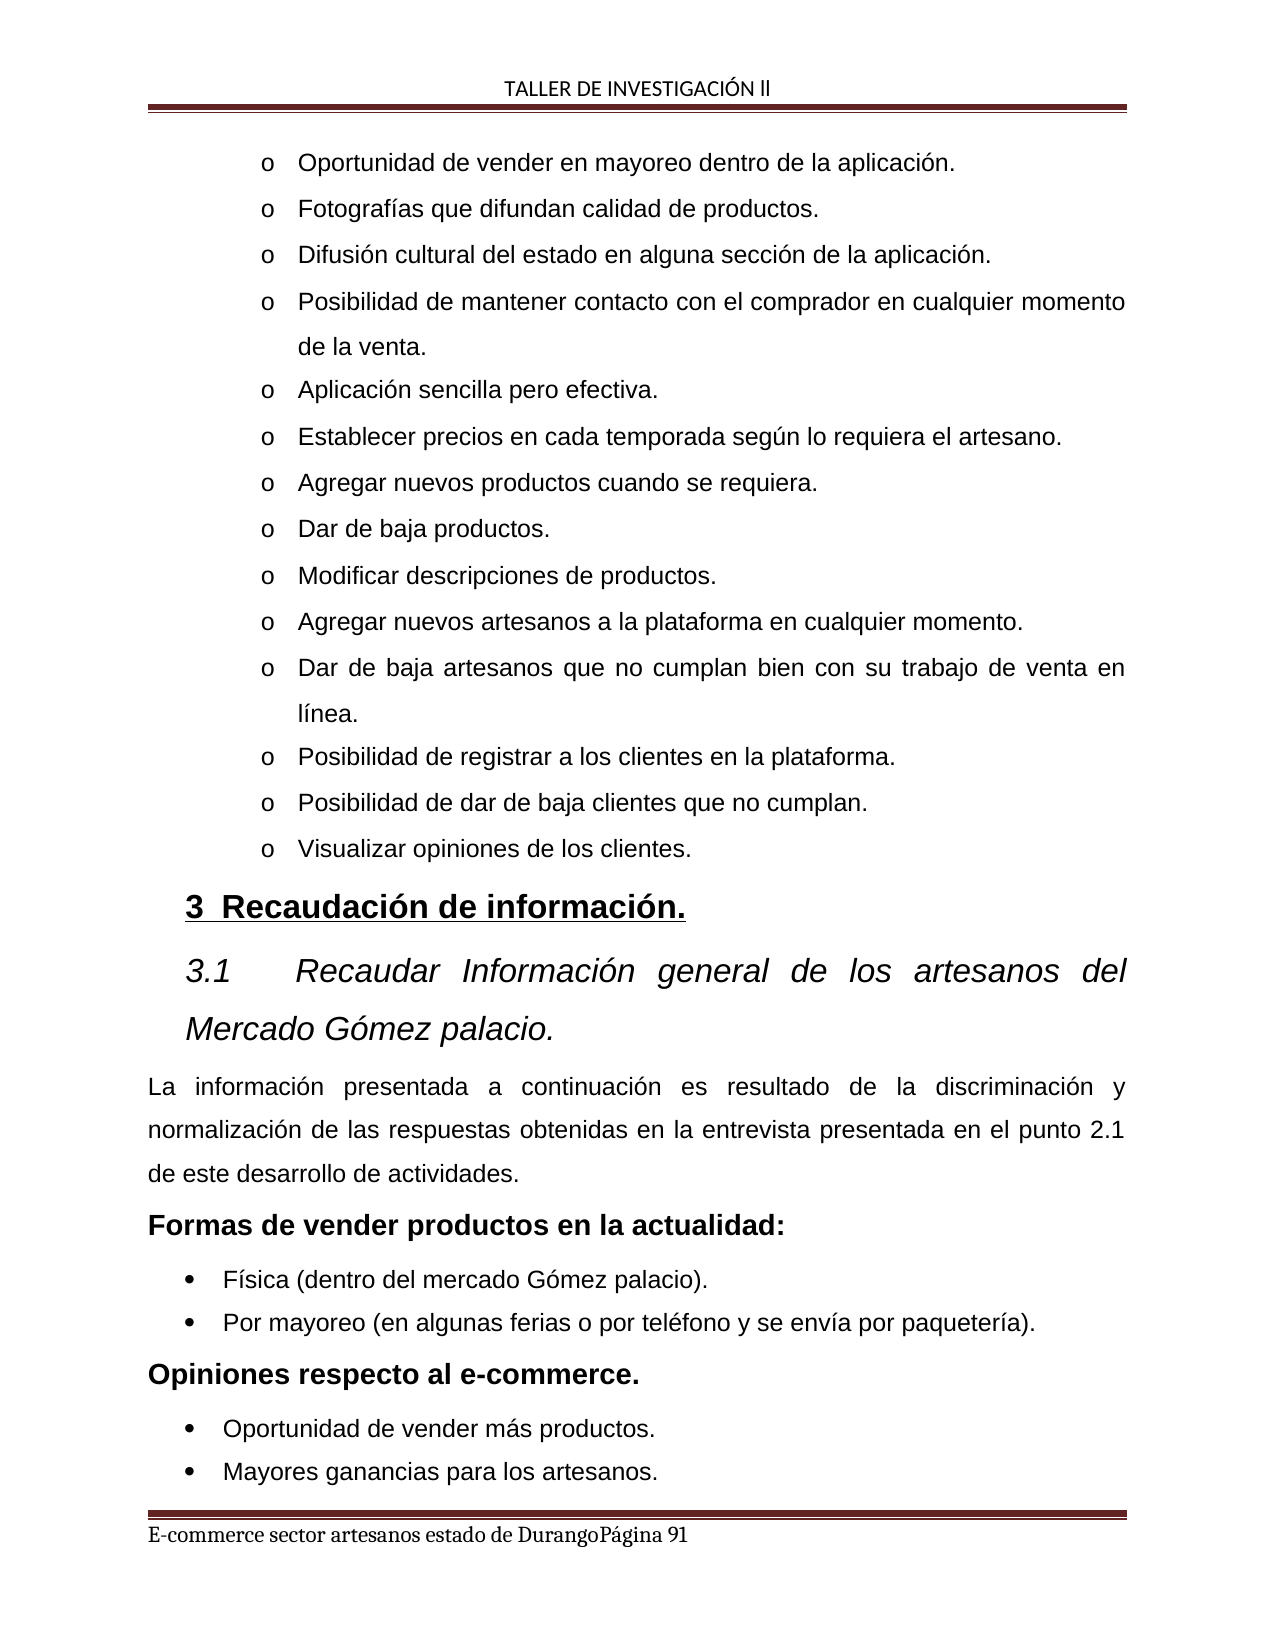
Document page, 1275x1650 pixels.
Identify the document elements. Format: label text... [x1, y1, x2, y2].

text Formas de vender productos en la actualidad: [148, 1208, 1127, 1242]
list Dar de baja productos. [260, 514, 1127, 545]
list Aplicación sencilla pero efectiva. [260, 375, 1127, 406]
list Visualizar opiniones de los clientes. [260, 834, 1127, 865]
list Posibilidad de mantener contacto con el comprador en cualquier momento de la venta. [260, 287, 1127, 361]
list Posibilidad de dar de baja clientes que no cumplan. [260, 788, 1127, 819]
list Establecer precios en cada temporada según lo requiera el artesano. [260, 422, 1127, 452]
list Oportunidad de vender más productos. [185, 1414, 1127, 1443]
list Oportunidad de vender en mayoreo dentro de la aplicación. [260, 148, 1127, 179]
list Agregar nuevos artesanos a la plataforma en cualquier momento. [260, 607, 1127, 638]
list Física (dentro del mercado Gómez palacio). [185, 1264, 1127, 1293]
text 3 Recaudación de información. [185, 887, 1127, 926]
list Agregar nuevos productos cuando se requiera. [260, 468, 1127, 499]
list Posibilidad de registrar a los clientes en la plataforma. [260, 742, 1127, 773]
list Difusión cultural del estado en alguna sección de la aplicación. [260, 240, 1127, 271]
text Opiniones respecto al e-commerce. [148, 1357, 1127, 1391]
list Mayores ganancias para los artesanos. [185, 1457, 1127, 1486]
list Por mayoreo (en algunas ferias o por teléfono y se envía por paquetería). [185, 1308, 1127, 1337]
text 3.1 Recaudar Información general de los artesanos del Mercado Gómez palacio. [185, 951, 1127, 1047]
text La información presentada a continuación es resultado de la discriminación y normalización de las respuestas obtenidas en la entrevista presentada en el punto 2.1 de este desarrollo de actividades. [148, 1072, 1127, 1187]
list Dar de baja artesanos que no cumplan bien con su trabajo de venta en línea. [260, 653, 1127, 727]
list Fotografías que difundan calidad de productos. [260, 194, 1127, 225]
list Modificar descripciones de productos. [260, 561, 1127, 592]
